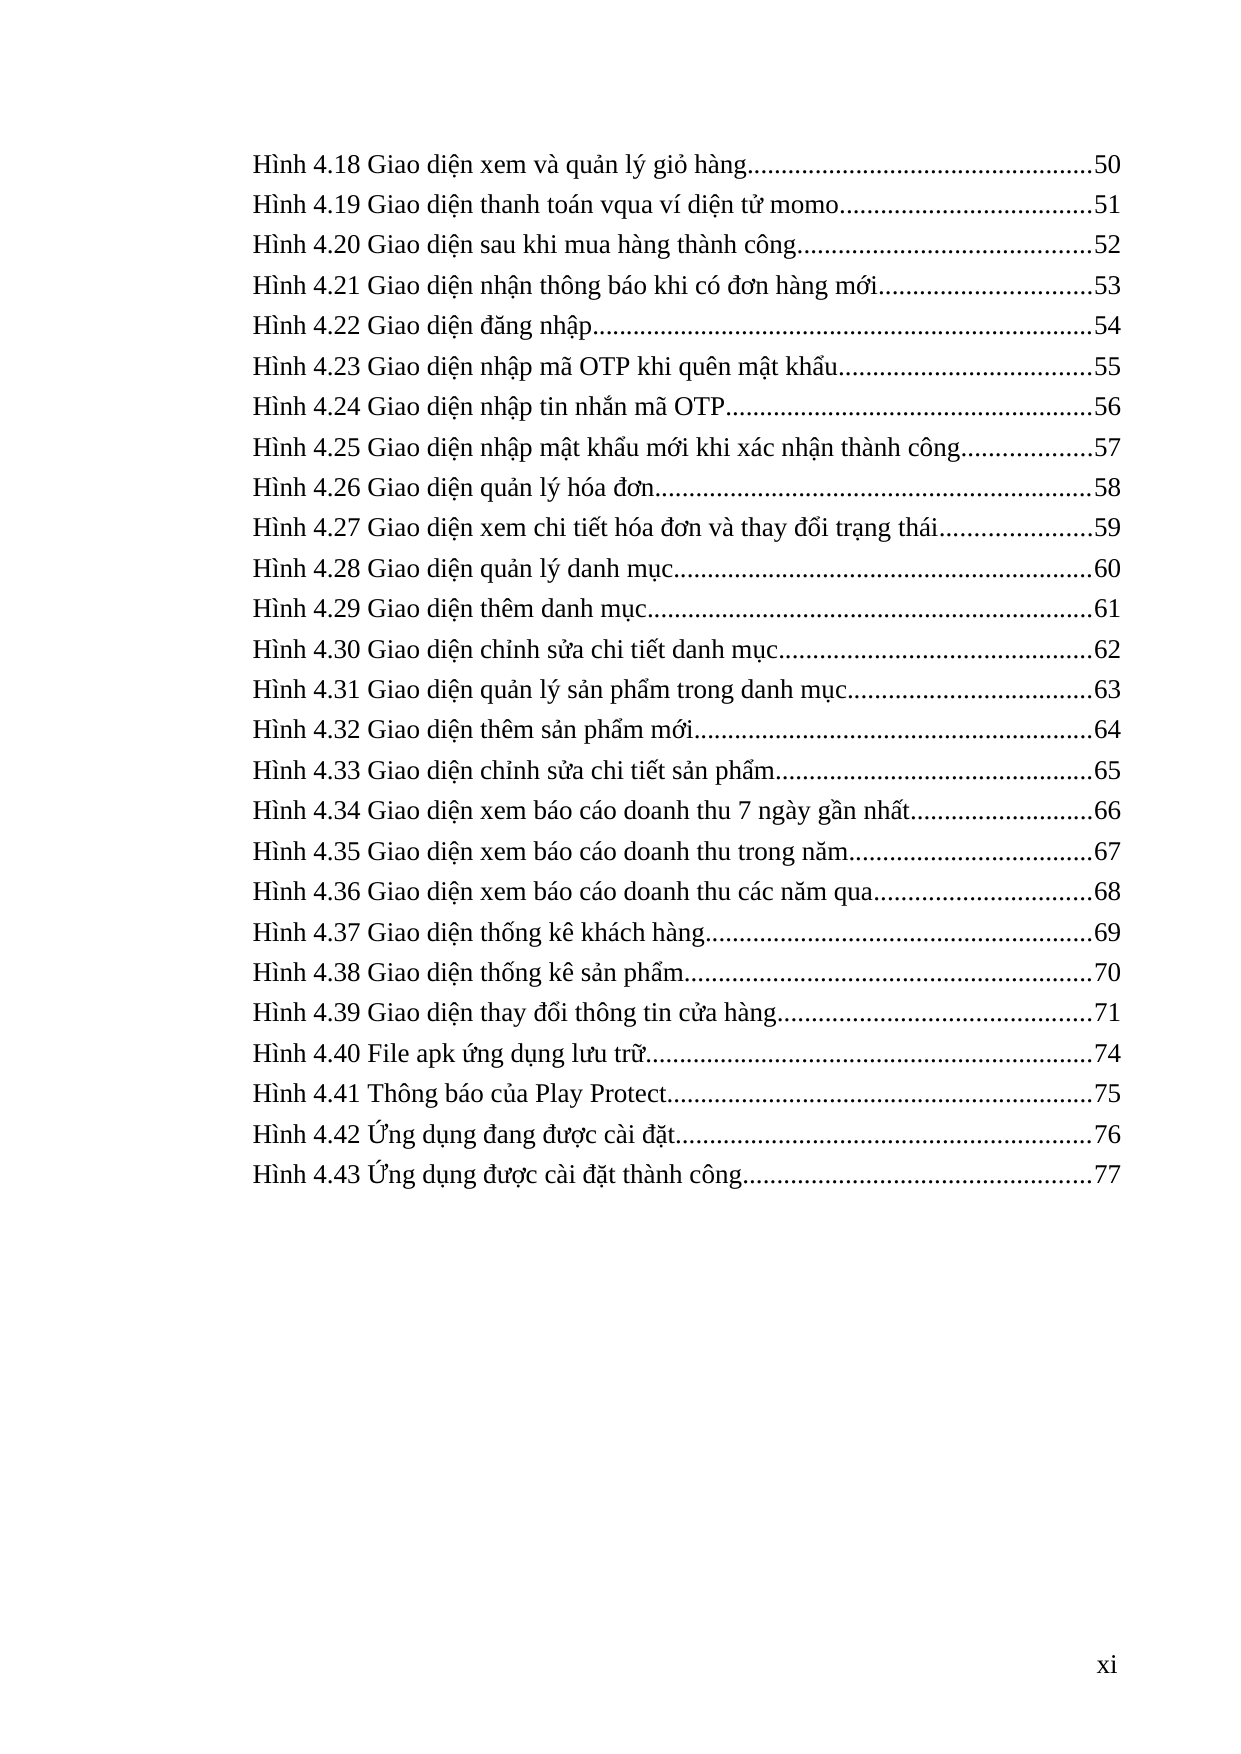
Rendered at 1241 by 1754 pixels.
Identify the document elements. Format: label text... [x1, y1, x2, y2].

text Hình 4.26 Giao diện quản lý hóa đơn 58 [177, 471, 1122, 502]
text Hình 4.27 Giao diện xem chi tiết hóa đơn và thay đổi trạng thái 59 [177, 511, 1122, 543]
text Hình 4.37 Giao diện thống kê khách hàng 69 [177, 916, 1122, 947]
text Hình 4.29 Giao diện thêm danh mục 61 [177, 592, 1122, 623]
text Hình 4.33 Giao diện chỉnh sửa chi tiết sản phẩm 65 [177, 754, 1122, 785]
text Hình 4.34 Giao diện xem báo cáo doanh thu 7 ngày gần nhất 66 [177, 794, 1122, 826]
text Hình 4.36 Giao diện xem báo cáo doanh thu các năm qua 68 [177, 875, 1122, 906]
text Hình 4.25 Giao diện nhập mật khẩu mới khi xác nhận thành công 57 [177, 431, 1122, 462]
text Hình 4.21 Giao diện nhận thông báo khi có đơn hàng mới 53 [177, 269, 1122, 300]
text Hình 4.39 Giao diện thay đổi thông tin cửa hàng 71 [177, 996, 1122, 1028]
text Hình 4.18 Giao diện xem và quản lý giỏ hàng 50 [177, 148, 1122, 179]
text Hình 4.28 Giao diện quản lý danh mục 60 [177, 552, 1122, 583]
text Hình 4.24 Giao diện nhập tin nhắn mã OTP 56 [177, 390, 1122, 421]
text Hình 4.41 Thông báo của Play Protect 75 [177, 1077, 1122, 1108]
text Hình 4.38 Giao diện thống kê sản phẩm 70 [177, 956, 1122, 987]
text Hình 4.32 Giao diện thêm sản phẩm mới 64 [177, 713, 1122, 745]
text Hình 4.42 Ứng dụng đang được cài đặt 76 [177, 1118, 1122, 1149]
text Hình 4.22 Giao diện đăng nhập 54 [177, 309, 1122, 341]
text Hình 4.20 Giao diện sau khi mua hàng thành công 52 [177, 228, 1122, 260]
text Hình 4.40 File apk ứng dụng lưu trữ 74 [177, 1037, 1122, 1068]
text Hình 4.30 Giao diện chỉnh sửa chi tiết danh mục 62 [177, 633, 1122, 664]
text Hình 4.31 Giao diện quản lý sản phẩm trong danh mục 63 [177, 673, 1122, 704]
text Hình 4.35 Giao diện xem báo cáo doanh thu trong năm 67 [177, 835, 1122, 866]
text Hình 4.19 Giao diện thanh toán vqua ví diện tử momo 51 [177, 188, 1122, 219]
text Hình 4.23 Giao diện nhập mã OTP khi quên mật khẩu 55 [177, 350, 1122, 381]
text Hình 4.43 Ứng dụng được cài đặt thành công 77 [177, 1158, 1122, 1189]
